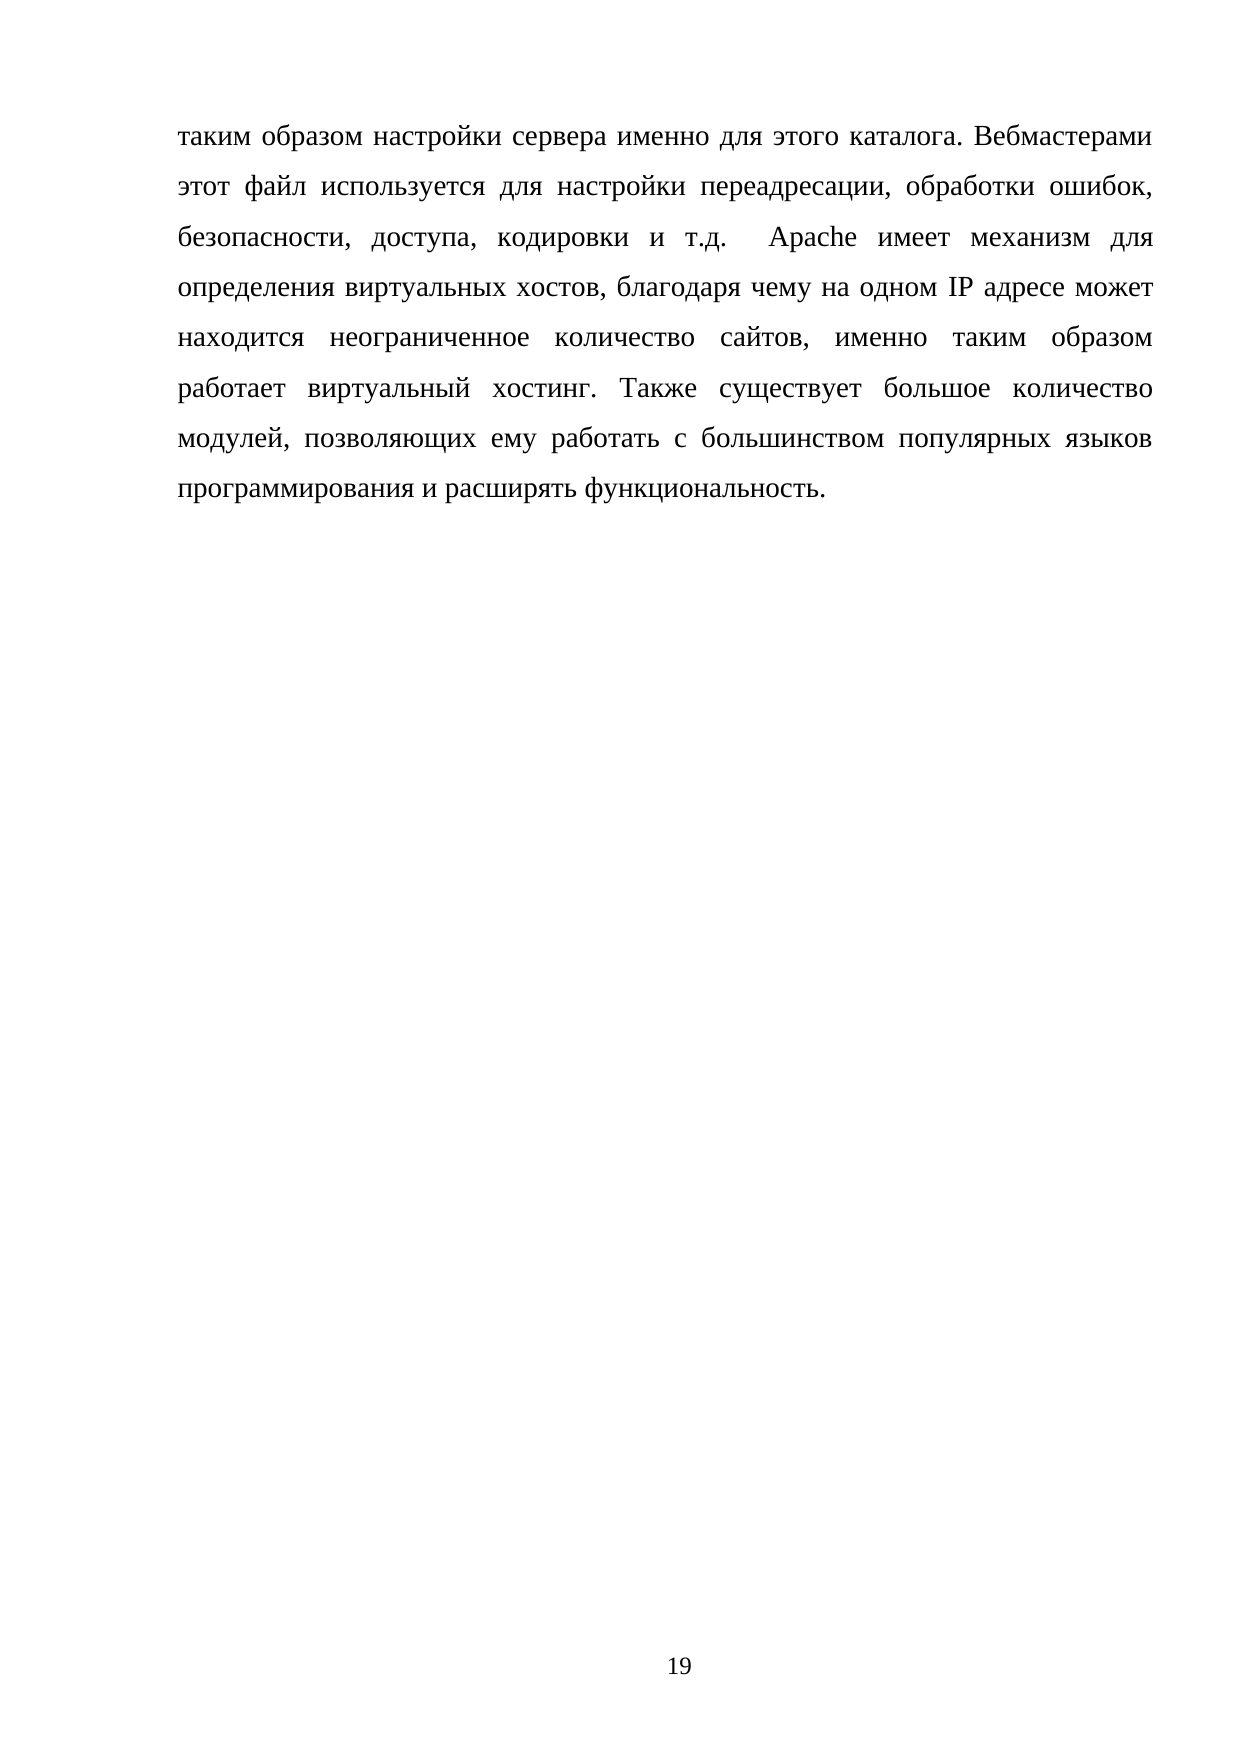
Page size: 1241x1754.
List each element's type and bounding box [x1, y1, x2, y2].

text [177, 118, 1153, 504]
